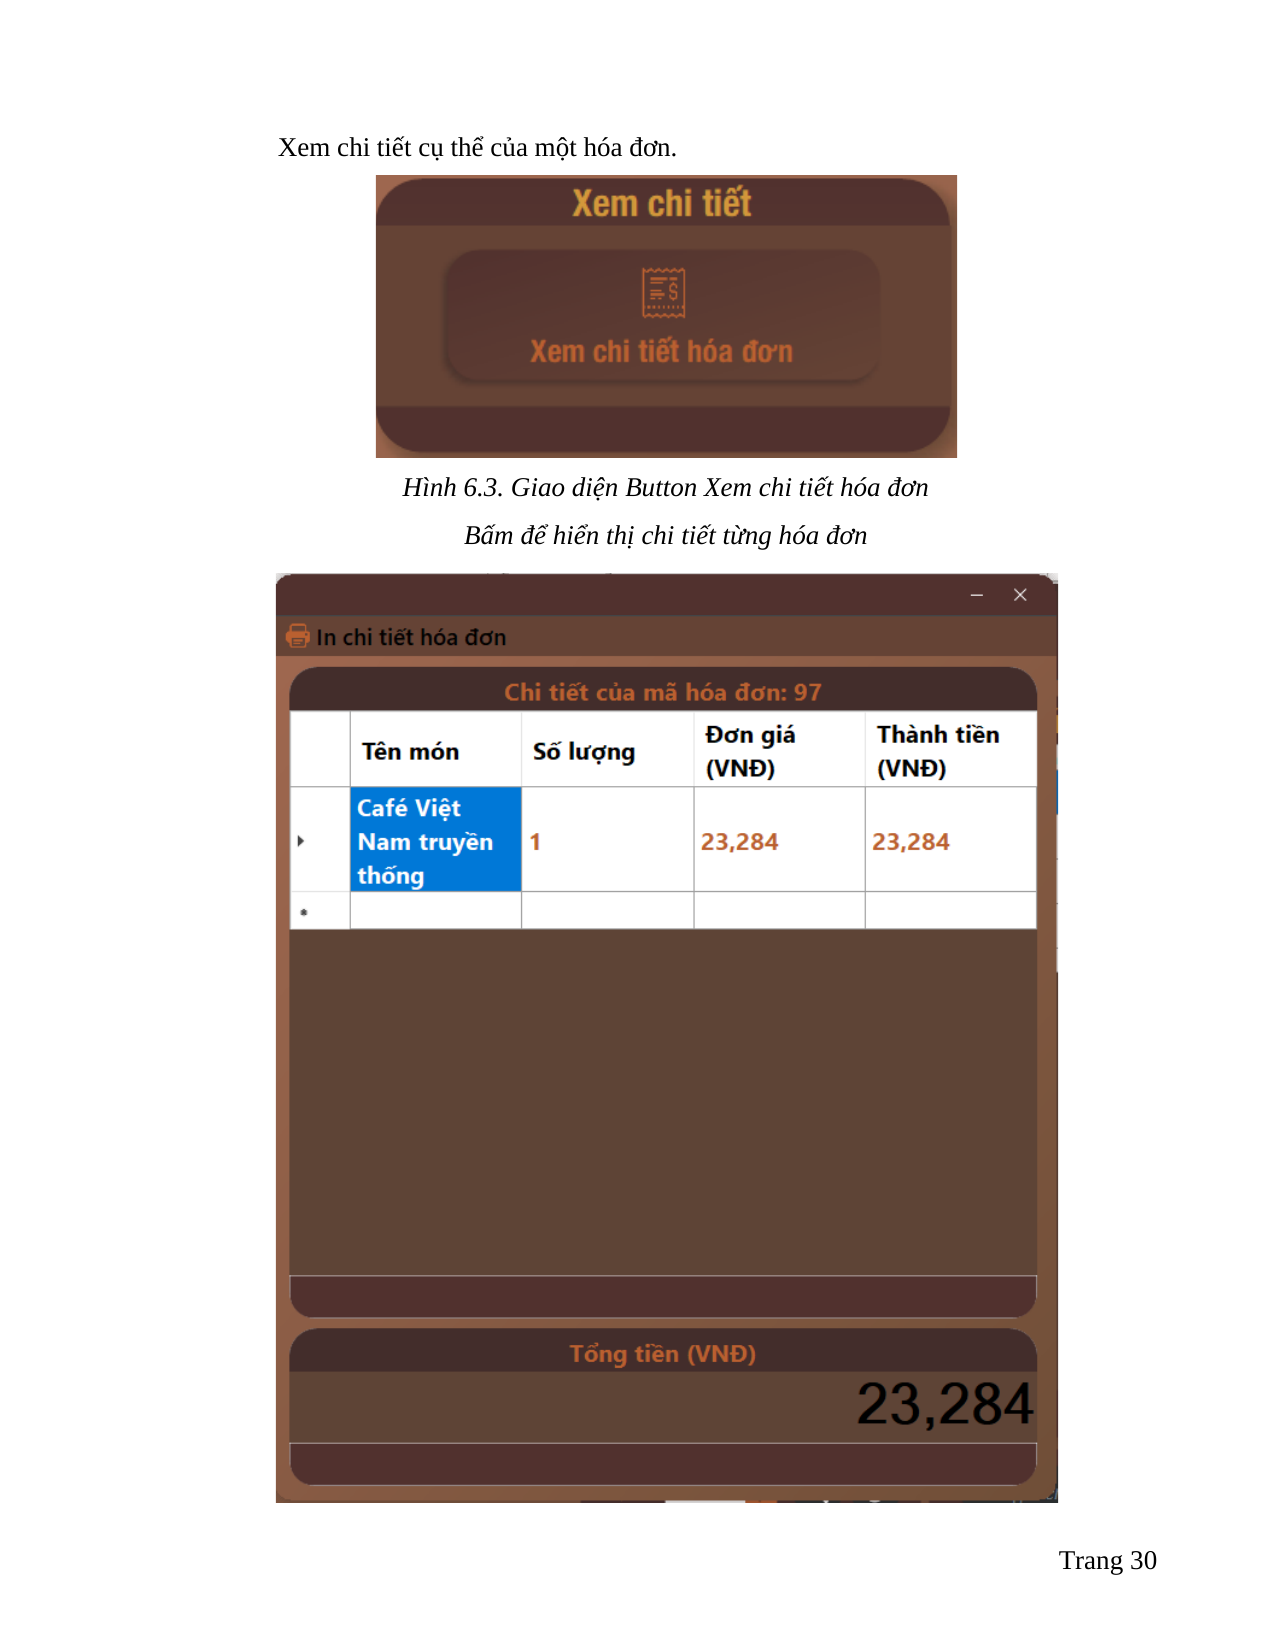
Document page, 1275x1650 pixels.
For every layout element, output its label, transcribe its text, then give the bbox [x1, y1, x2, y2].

picture [375, 175, 958, 458]
picture [275, 573, 1059, 1503]
text Hình 6.3. Giao diện Button Xem chi tiết hóa đơn [177, 471, 1157, 502]
text Xem chi tiết cụ thể của một hóa đơn. [207, 131, 1156, 162]
text Bấm để hiển thị chi tiết từng hóa đơn [177, 519, 1157, 550]
